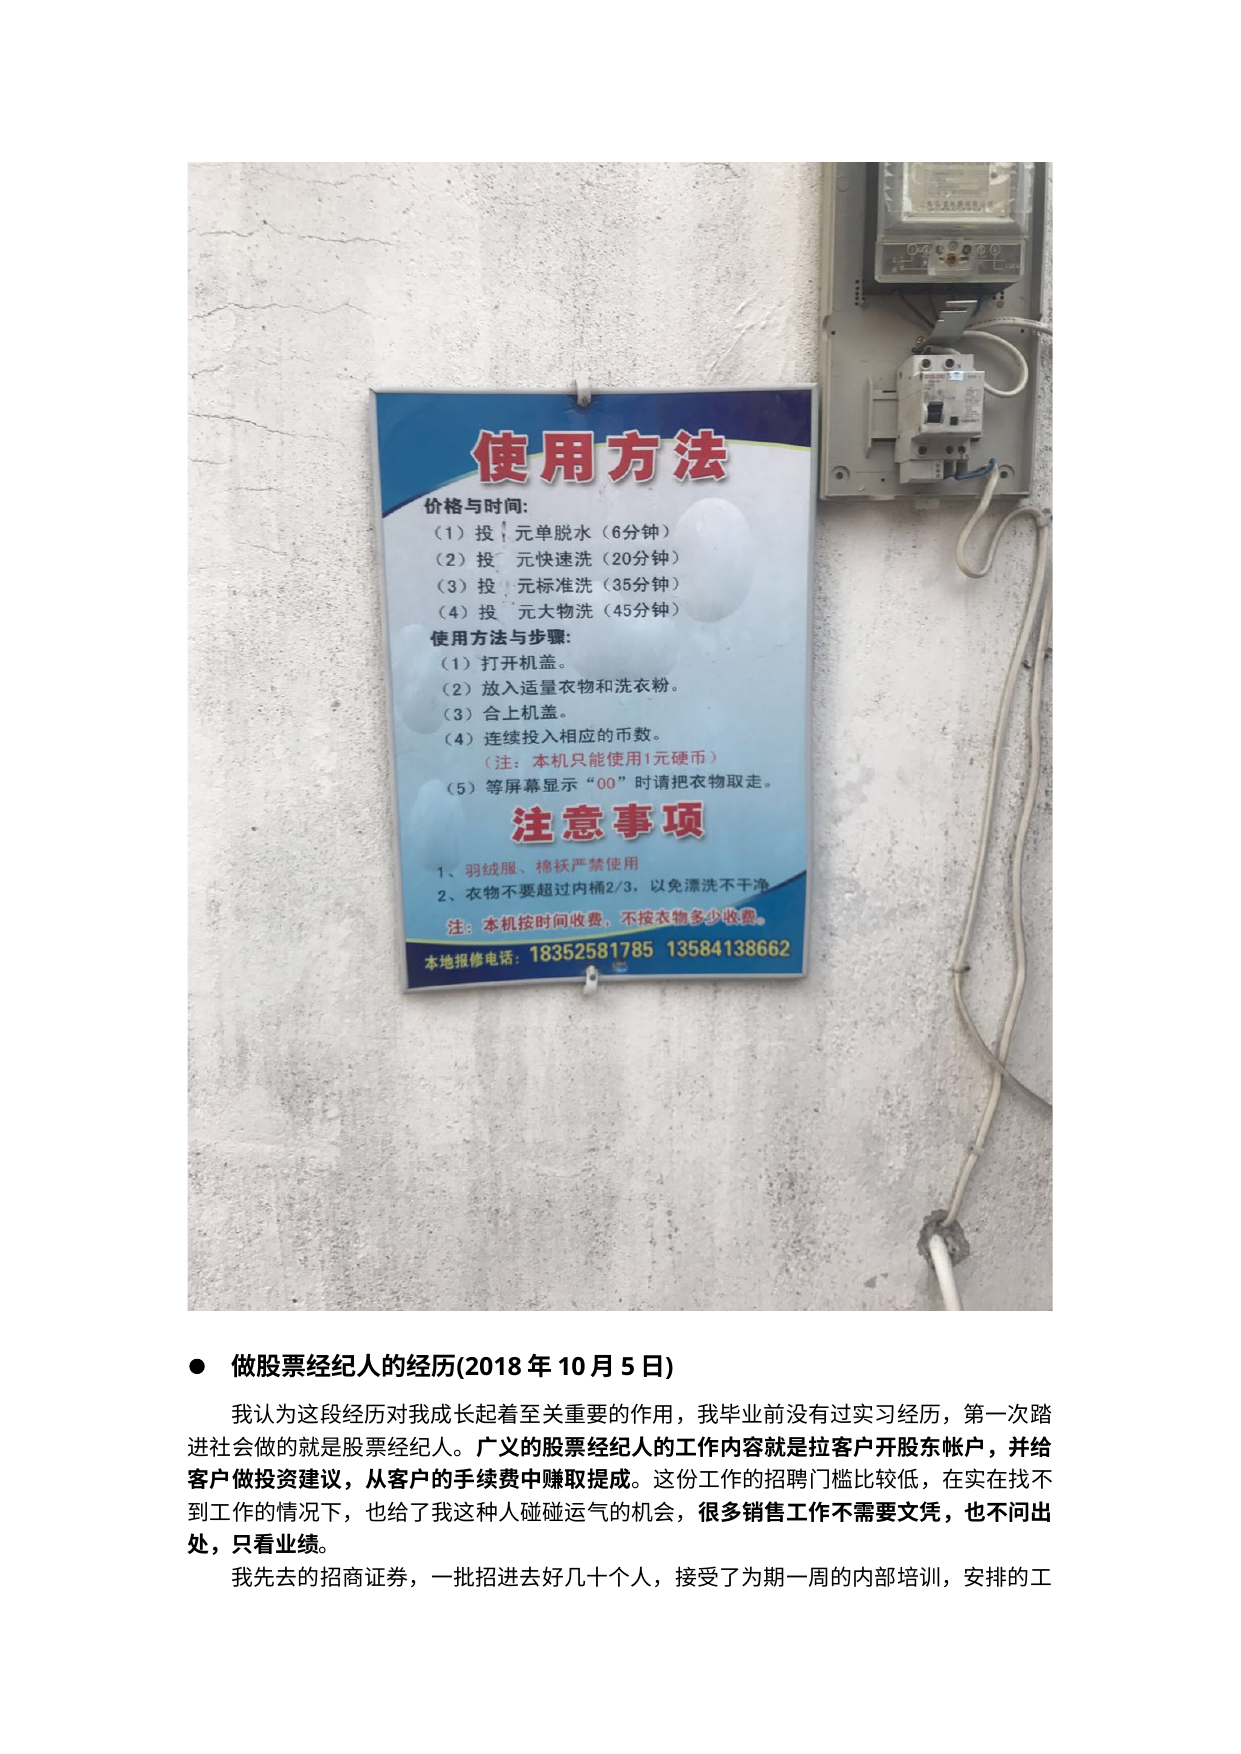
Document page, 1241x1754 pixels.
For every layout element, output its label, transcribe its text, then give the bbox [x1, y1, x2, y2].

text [187, 1559, 1053, 1592]
list 做股票经纪人的经历(2018年10月5日) [187, 1332, 1053, 1397]
picture [187, 162, 1053, 1311]
text 我认为这段经历对我成长起着至关重要的作用，我毕业前没有过实习经历，第一次踏进社会做的就是股票经纪人。广义的股票经纪人的工作内容就是拉客户开股东帐户，并给客户做投资建议，从客户的手续费中赚取提成。这份工作的招聘门槛比较低，在实在找不到工作的情况下，也给了我这种人碰碰运气的机会，很多销售工作不需要文凭，也不问出处，只看业绩。 [187, 1397, 1053, 1559]
